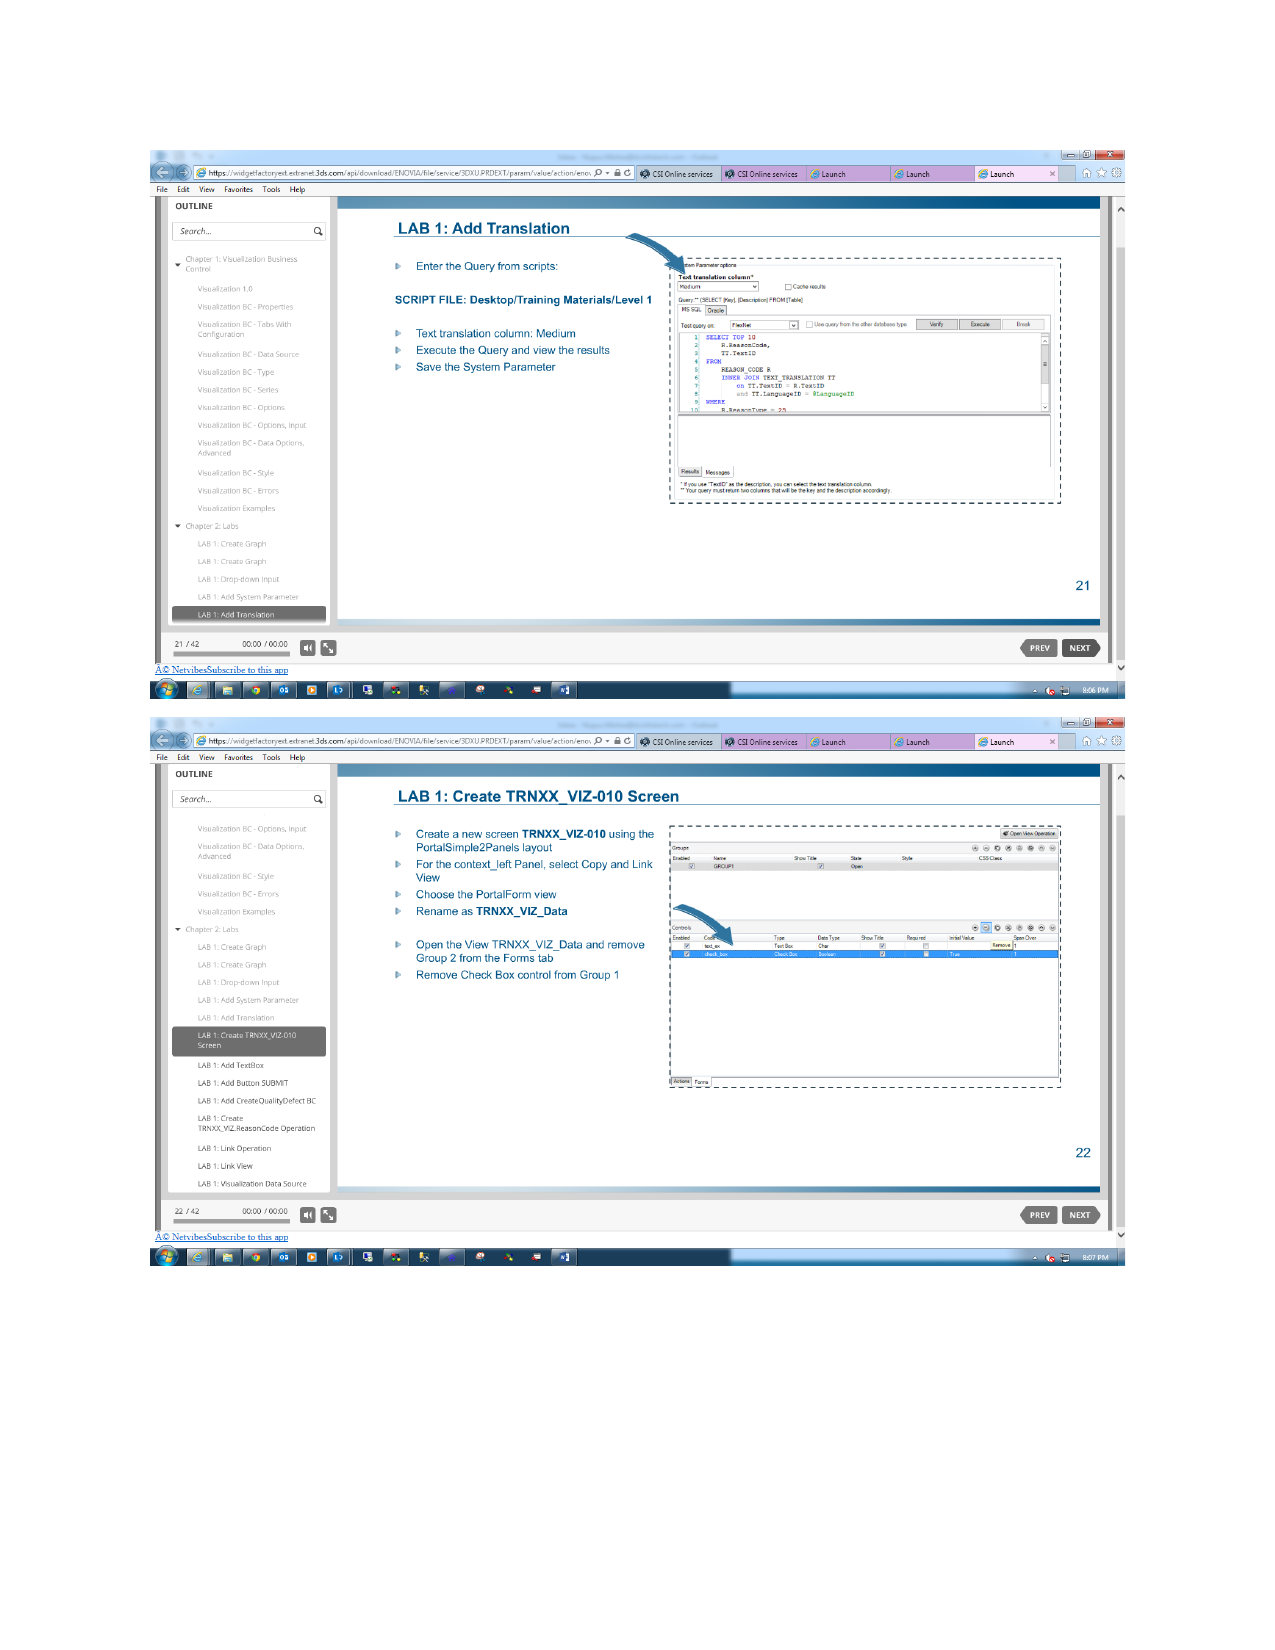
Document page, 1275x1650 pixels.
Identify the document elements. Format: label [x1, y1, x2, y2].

picture [150, 717, 1125, 1266]
picture [150, 150, 1125, 699]
